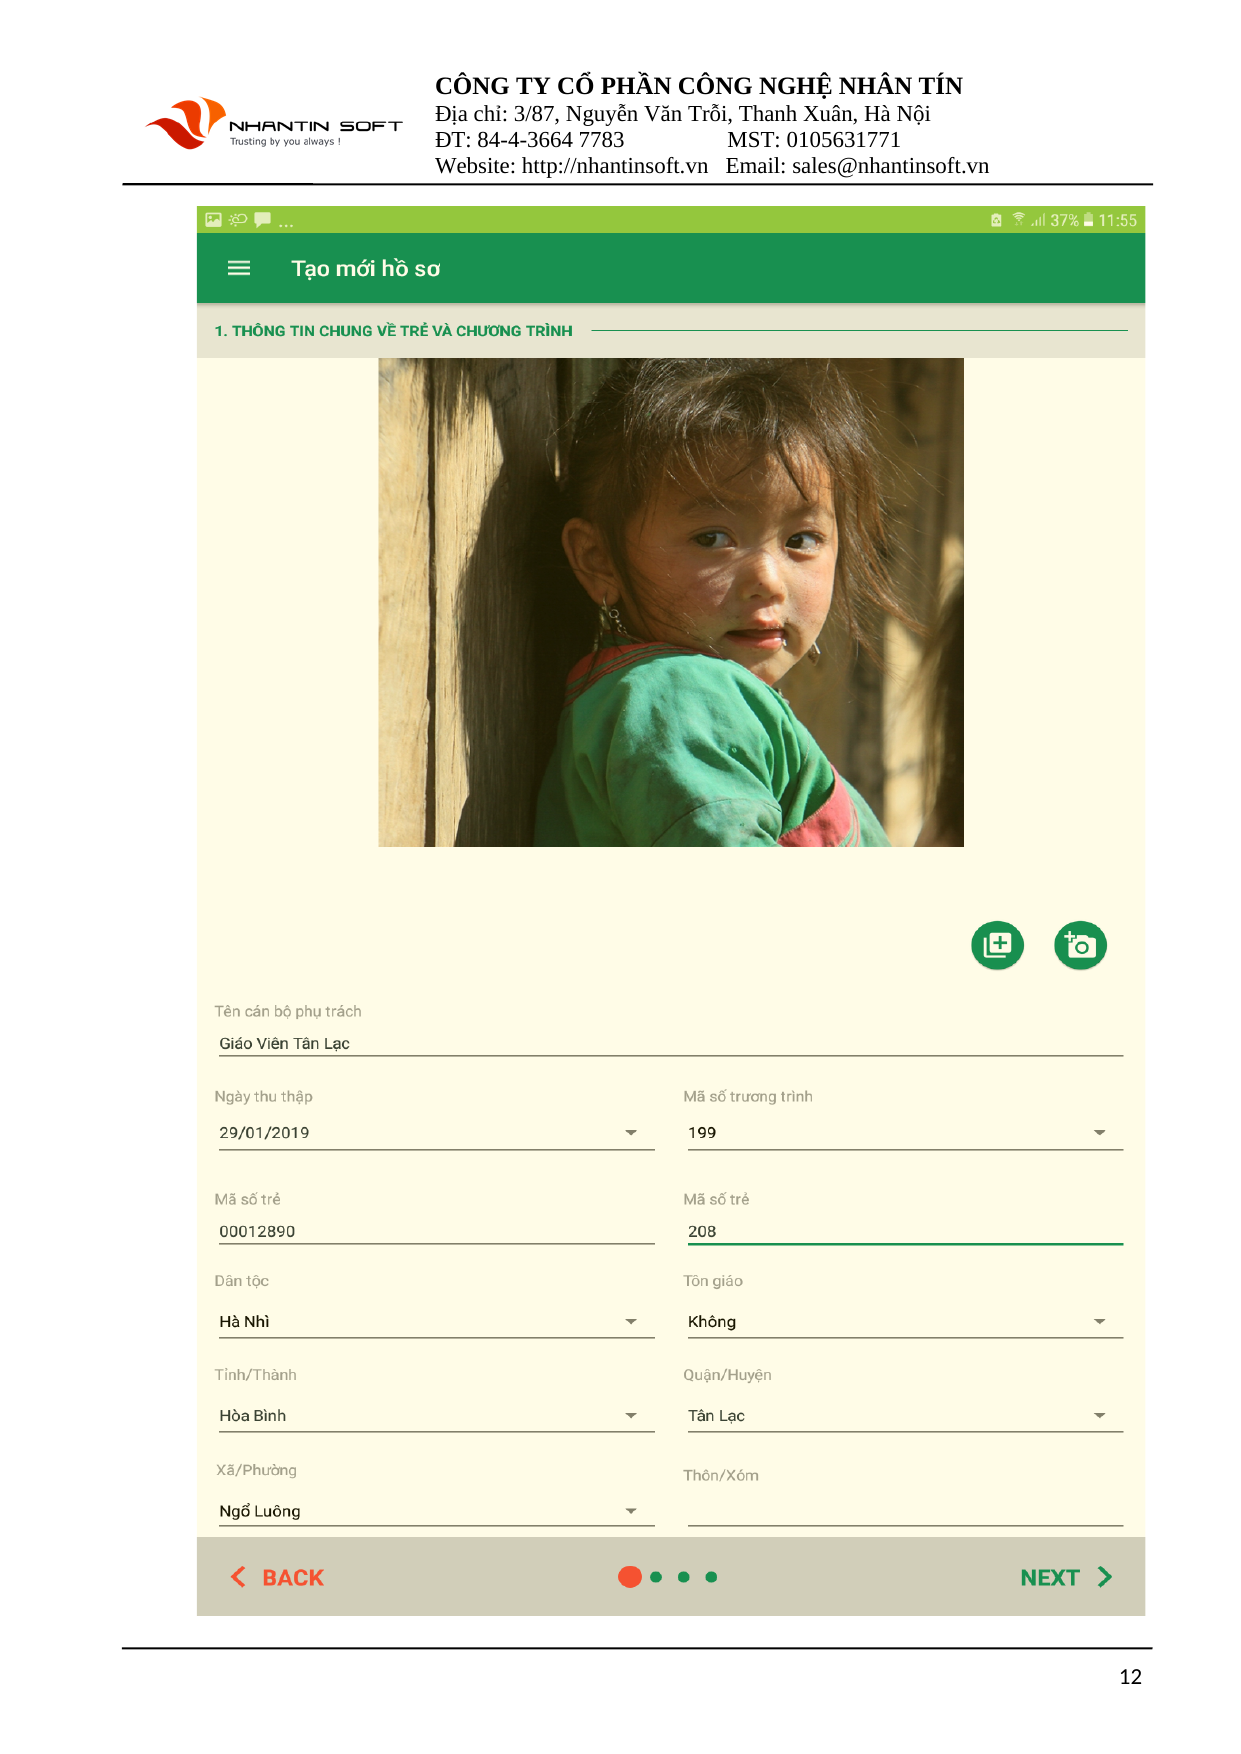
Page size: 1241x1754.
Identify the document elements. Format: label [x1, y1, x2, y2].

picture [133, 70, 413, 176]
picture [196, 206, 1146, 1616]
